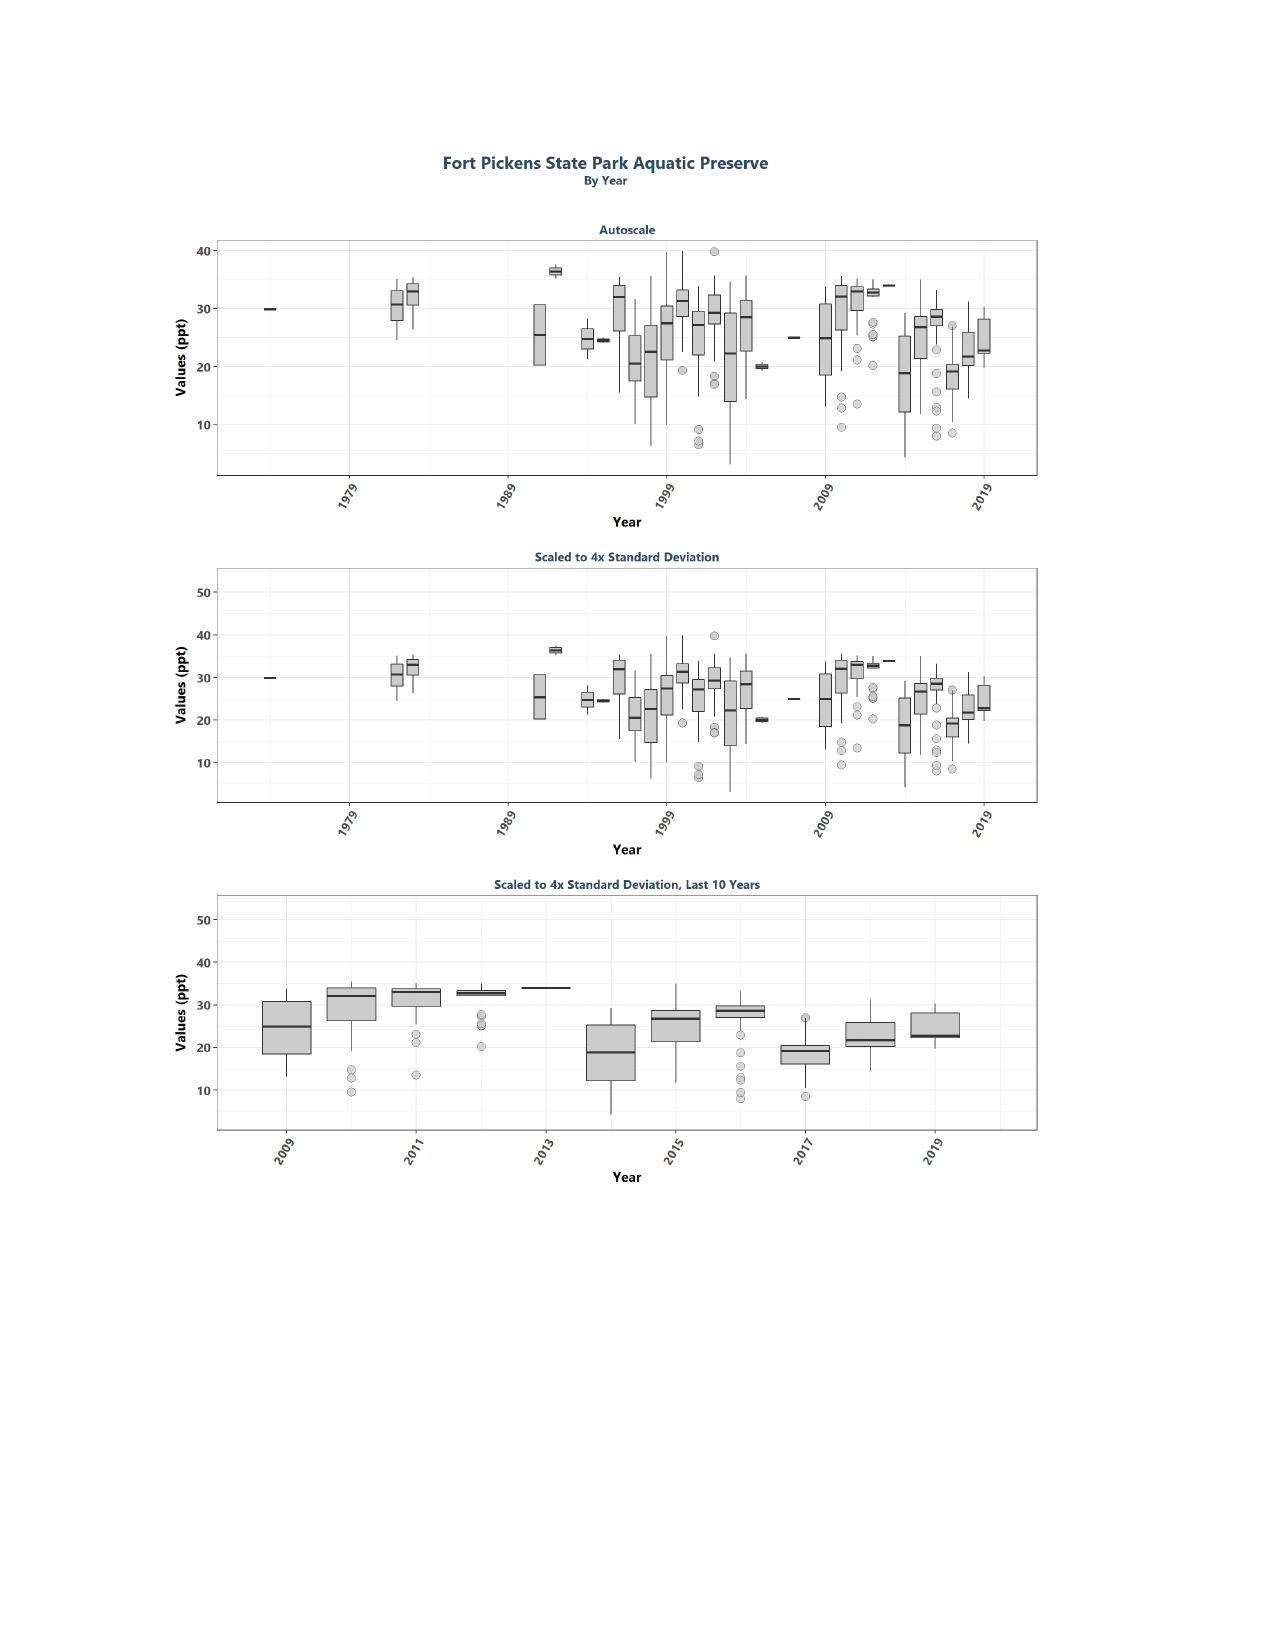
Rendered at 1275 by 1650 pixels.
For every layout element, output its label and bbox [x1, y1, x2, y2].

picture [168, 150, 1044, 1200]
